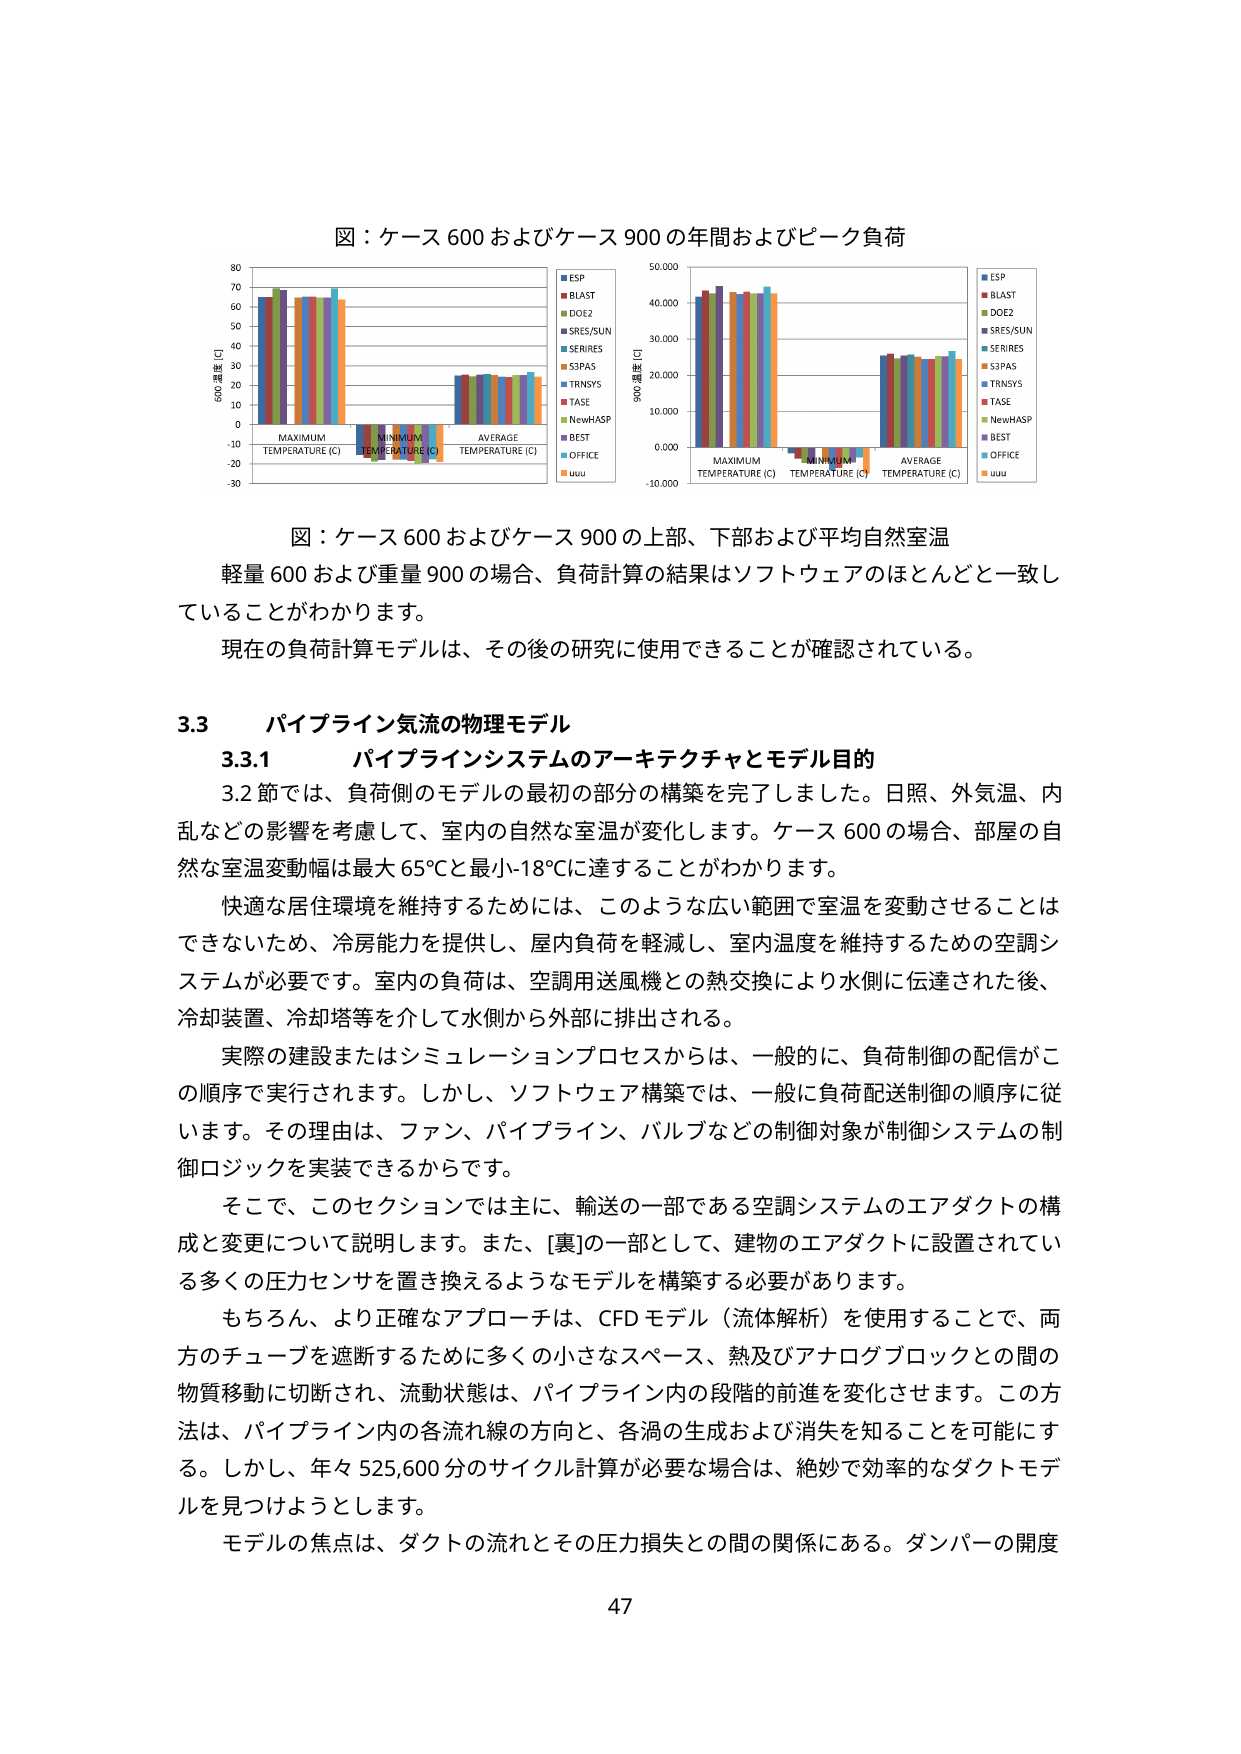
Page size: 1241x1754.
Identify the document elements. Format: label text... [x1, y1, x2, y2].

text 図：ケース600およびケース900の年間およびピーク負荷 [177, 217, 1063, 254]
subtitle パイプラインシステムのアーキテクチャとモデル目的 [221, 742, 1063, 773]
text 実際の建設またはシミュレーションプロセスからは、一般的に、負荷制御の配信がこの順序で実行されます。しかし、ソフトウェア構築では、一般に負荷配送制御の順序に従います。その理由は、ファン、パイプライン、バルブなどの制御対象が制御システムの制御ロジックを実装できるからです。 [177, 1036, 1063, 1186]
text 快適な居住環境を維持するためには、このような広い範囲で室温を変動させることはできないため、冷房能力を提供し、屋内負荷を軽減し、室内温度を維持するための空調システムが必要です。室内の負荷は、空調用送風機との熱交換により水側に伝達された後、冷却装置、冷却塔等を介して水側から外部に排出される。 [177, 886, 1063, 1036]
text もちろん、より正確なアプローチは、CFDモデル（流体解析）を使用することで、両方のチューブを遮断するために多くの小さなスペース、熱及びアナログブロックとの間の物質移動に切断され、流動状態は、パイプライン内の段階的前進を変化させます。この方法は、パイプライン内の各流れ線の方向と、各渦の生成および消失を知ることを可能にする。しかし、年々525,600分のサイクル計算が必要な場合は、絶妙で効率的なダクトモデルを見つけようとします。 [177, 1298, 1063, 1523]
text 図：ケース600およびケース900の上部、下部および平均自然室温 [177, 517, 1063, 554]
text 3.2節では、負荷側のモデルの最初の部分の構築を完了しました。日照、外気温、内乱などの影響を考慮して、室内の自然な室温が変化します。ケース600の場合、部屋の自然な室温変動幅は最大65℃と最小-18℃に達することがわかります。 [177, 773, 1063, 886]
subtitle パイプライン気流の物理モデル [177, 704, 1063, 742]
text そこで、このセクションでは主に、輸送の一部である空調システムのエアダクトの構成と変更について説明します。また、[裏]の一部として、建物のエアダクトに設置されている多くの圧力センサを置き換えるようなモデルを構築する必要があります。 [177, 1186, 1063, 1298]
text 軽量600および重量900の場合、負荷計算の結果はソフトウェアのほとんどと一致していることがわかります。 [177, 554, 1063, 629]
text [177, 1523, 1063, 1561]
text 現在の負荷計算モデルは、その後の研究に使用できることが確認されている。 [177, 629, 1063, 667]
